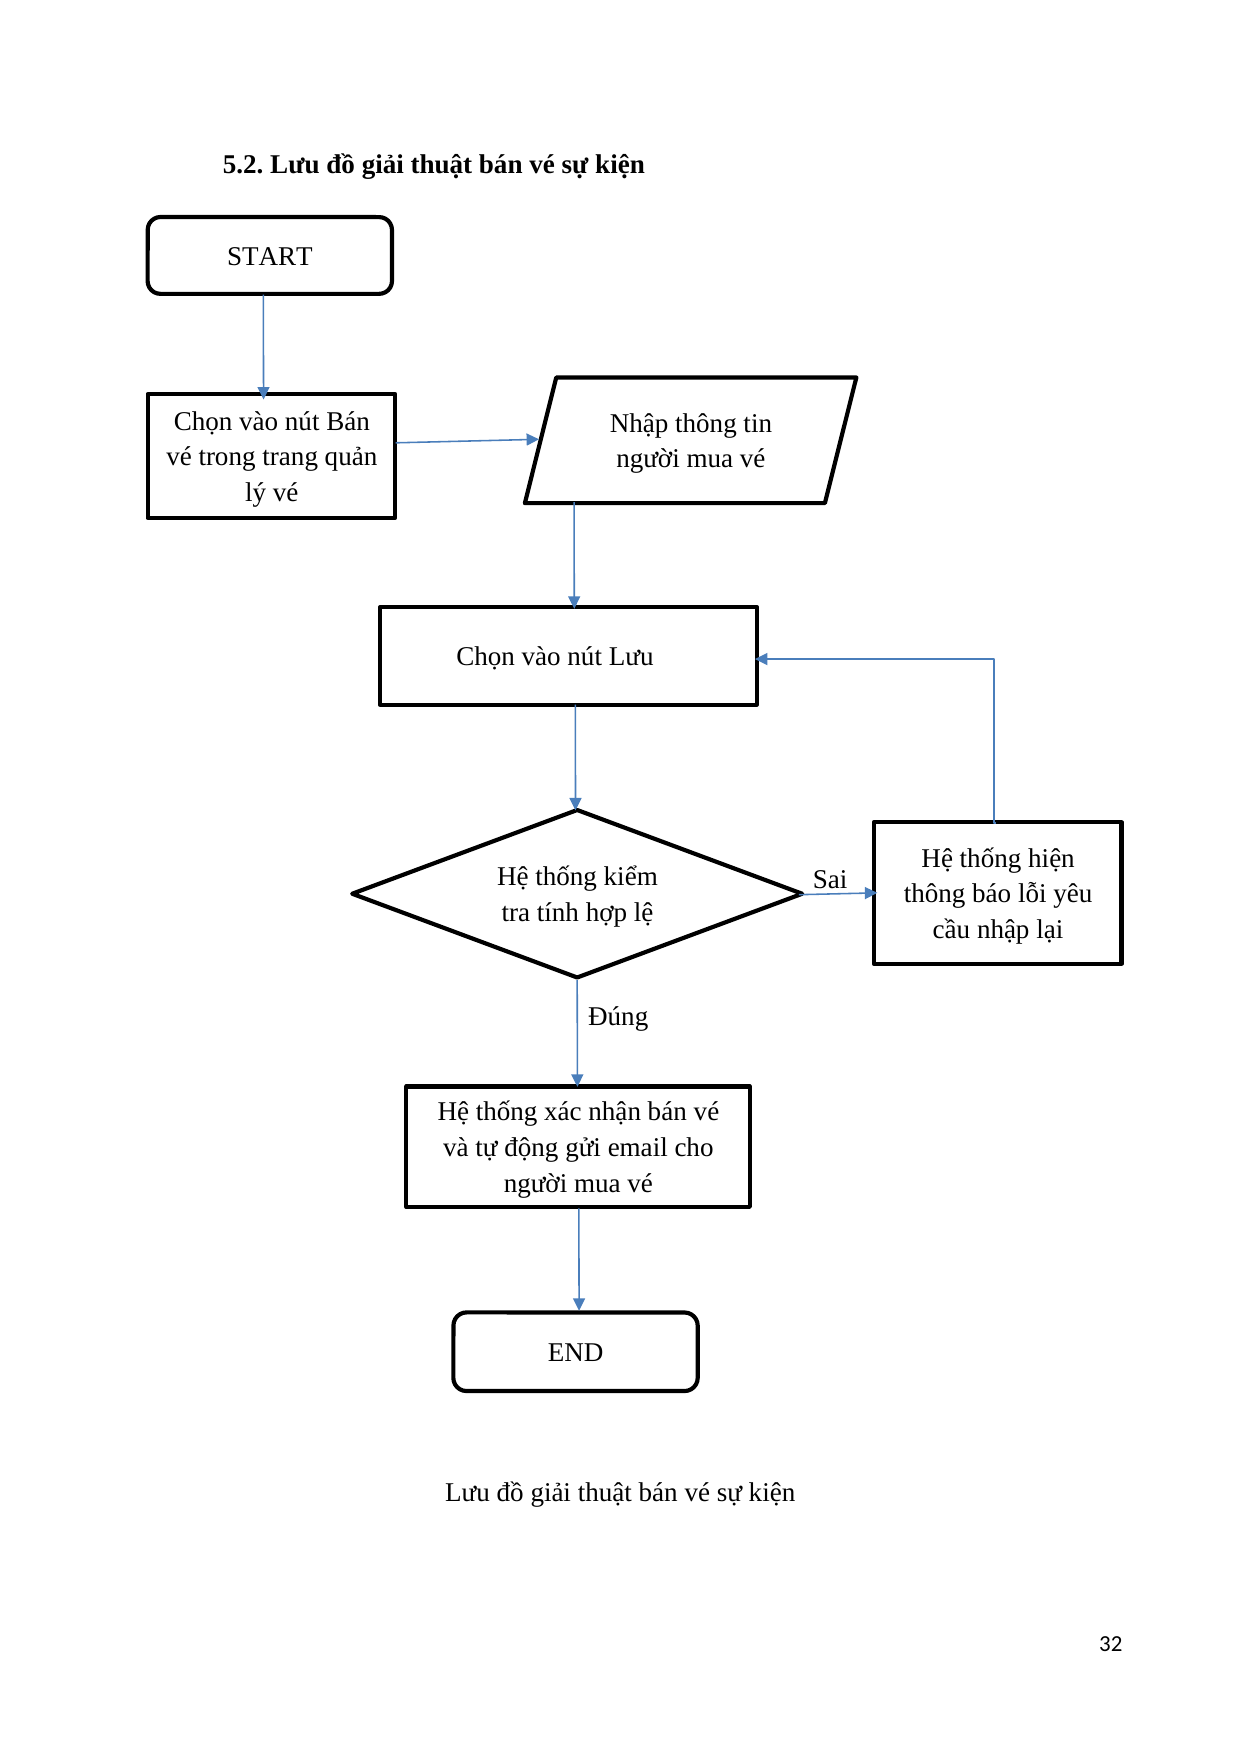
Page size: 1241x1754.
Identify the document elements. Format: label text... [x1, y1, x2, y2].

text 5.2. Lưu đồ giải thuật bán vé sự kiện [148, 148, 1122, 179]
